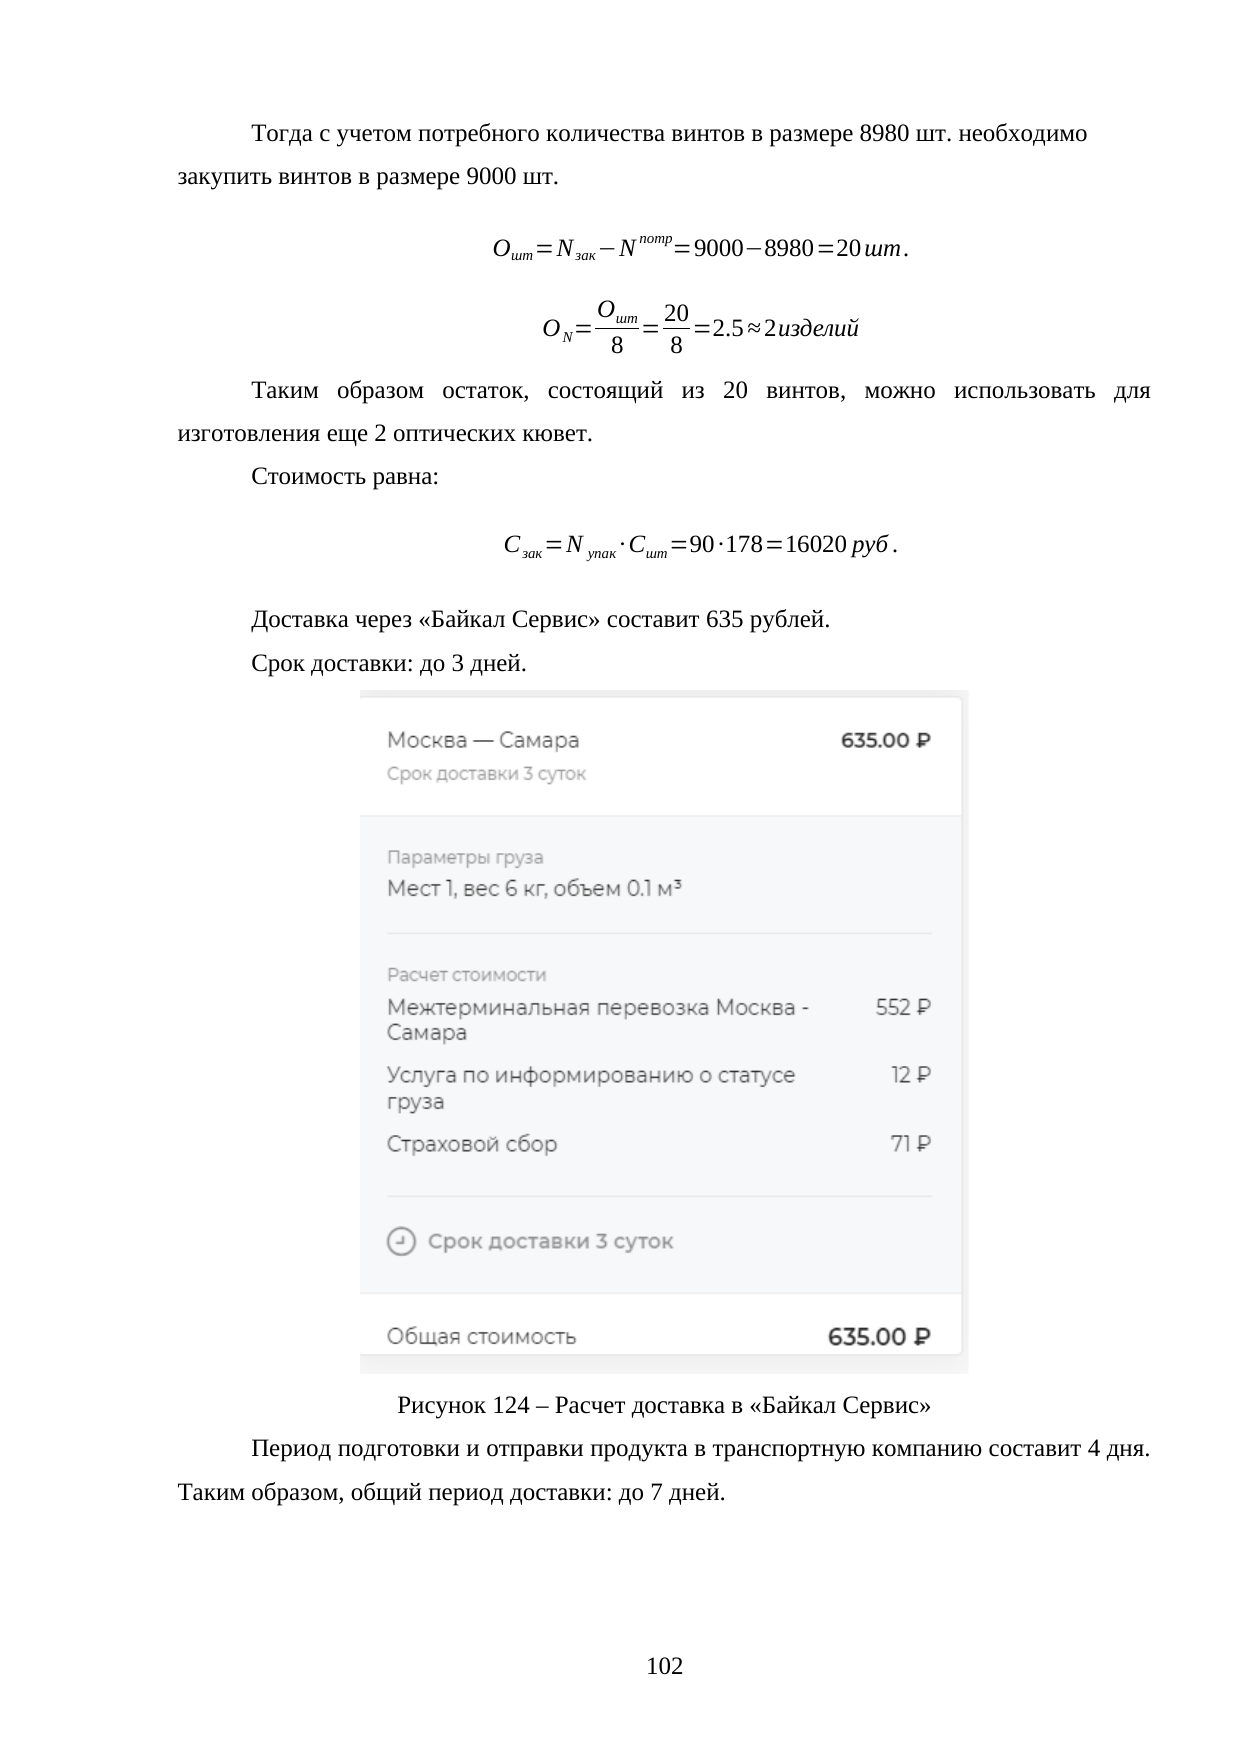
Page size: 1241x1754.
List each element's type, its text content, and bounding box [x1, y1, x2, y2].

text Период подготовки и отправки продукта в транспортную компанию составит 4 дня. Таким образом, общий период доставки: до 7 дней. [177, 1433, 1152, 1505]
text Срок доставки: до 3 дней. [177, 648, 1152, 676]
text Тогда с учетом потребного количества винтов в размере 8980 шт. необходимо закупить винтов в размере 9000 шт. [177, 118, 1152, 190]
text Доставка через «Байкал Сервис» составит 635 рублей. [177, 604, 1152, 633]
text Рисунок 124 – Расчет доставка в «Байкал Сервис» [177, 1390, 1152, 1419]
picture [360, 690, 969, 1374]
text Стоимость равна: [177, 461, 1152, 490]
text Таким образом остаток, состоящий из 20 винтов, можно использовать для изготовления еще 2 оптических кювет. [177, 375, 1152, 447]
